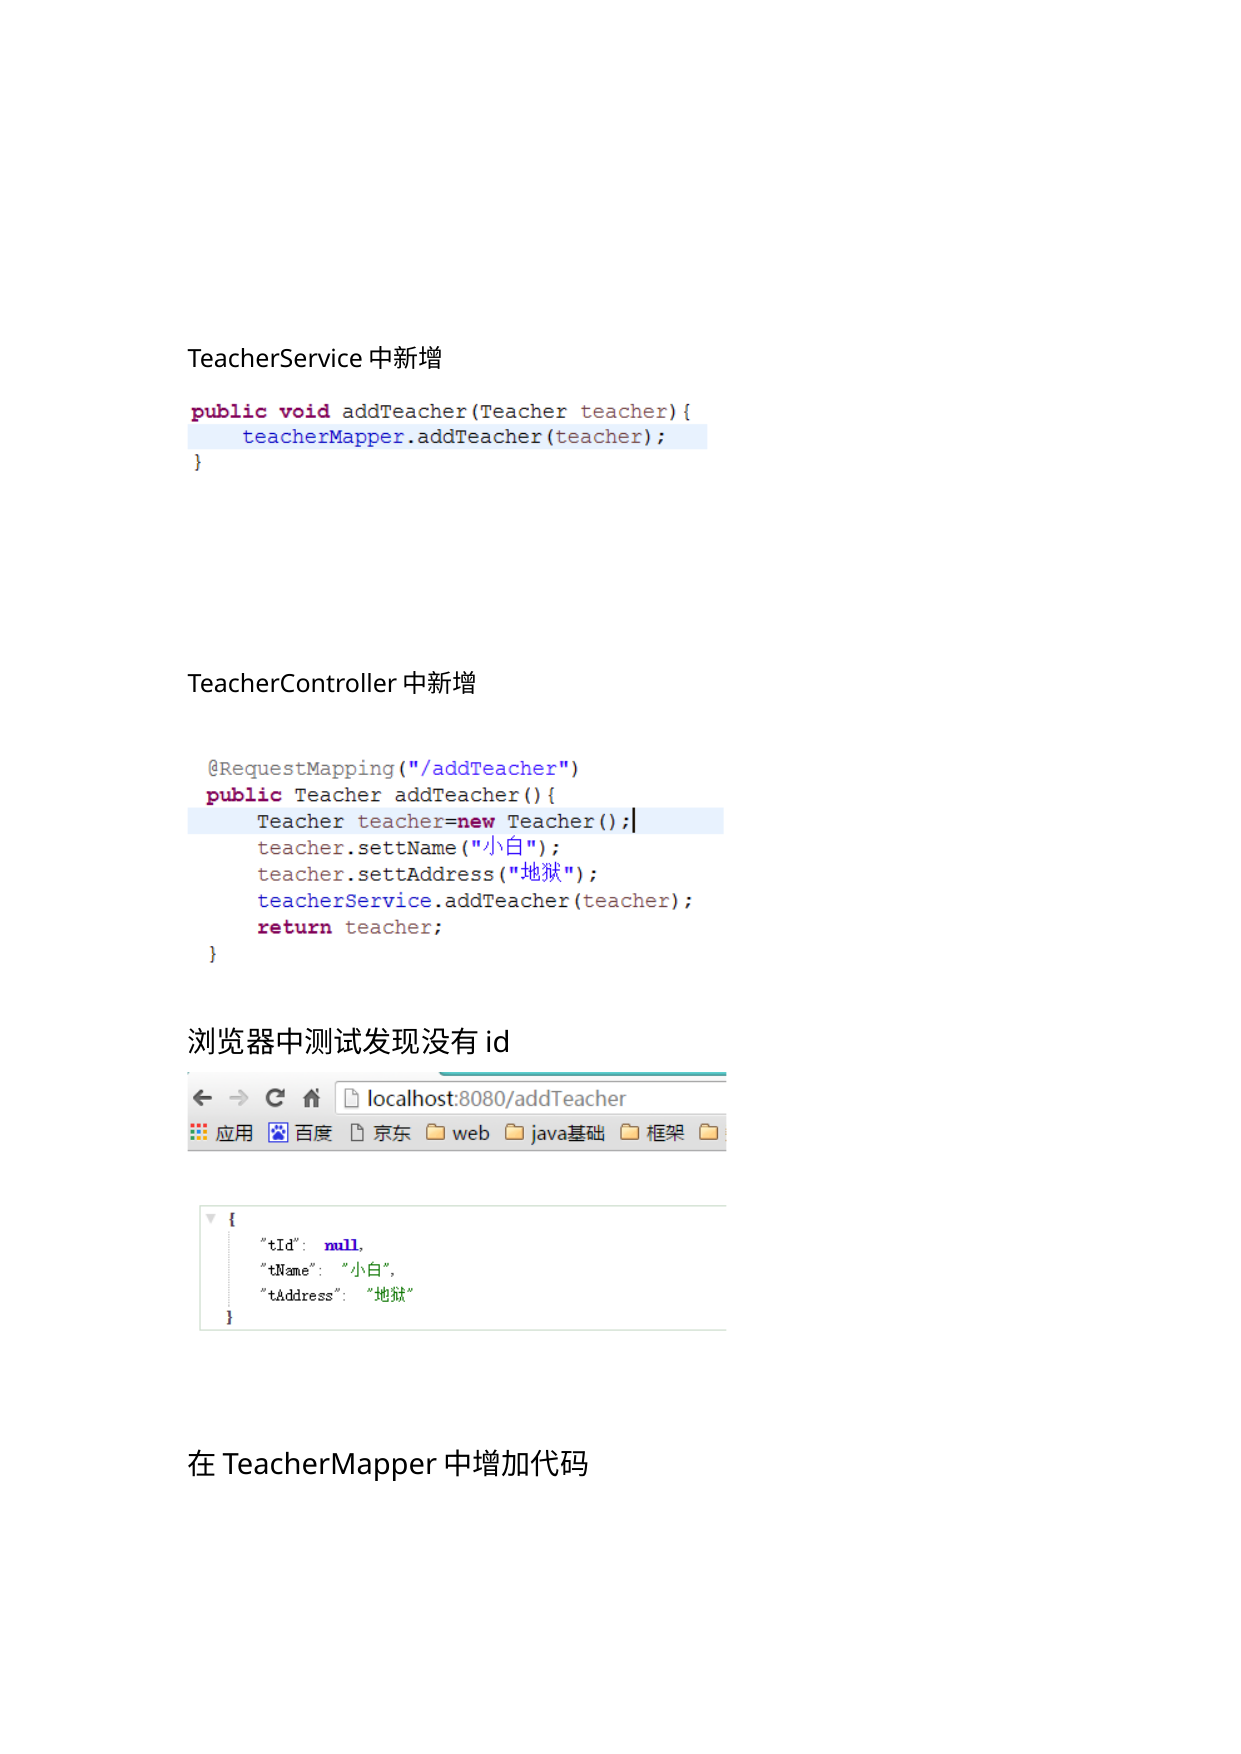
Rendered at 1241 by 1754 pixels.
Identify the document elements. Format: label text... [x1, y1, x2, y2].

list TeacherController中新增 [187, 649, 1053, 714]
picture [187, 1072, 727, 1366]
list 在TeacherMapper中增加代码 [187, 1429, 1053, 1494]
list TeacherService中新增 [187, 324, 1053, 389]
picture [187, 389, 708, 472]
list 浏览器中测试发现没有id [187, 1007, 1053, 1072]
picture [187, 747, 724, 974]
